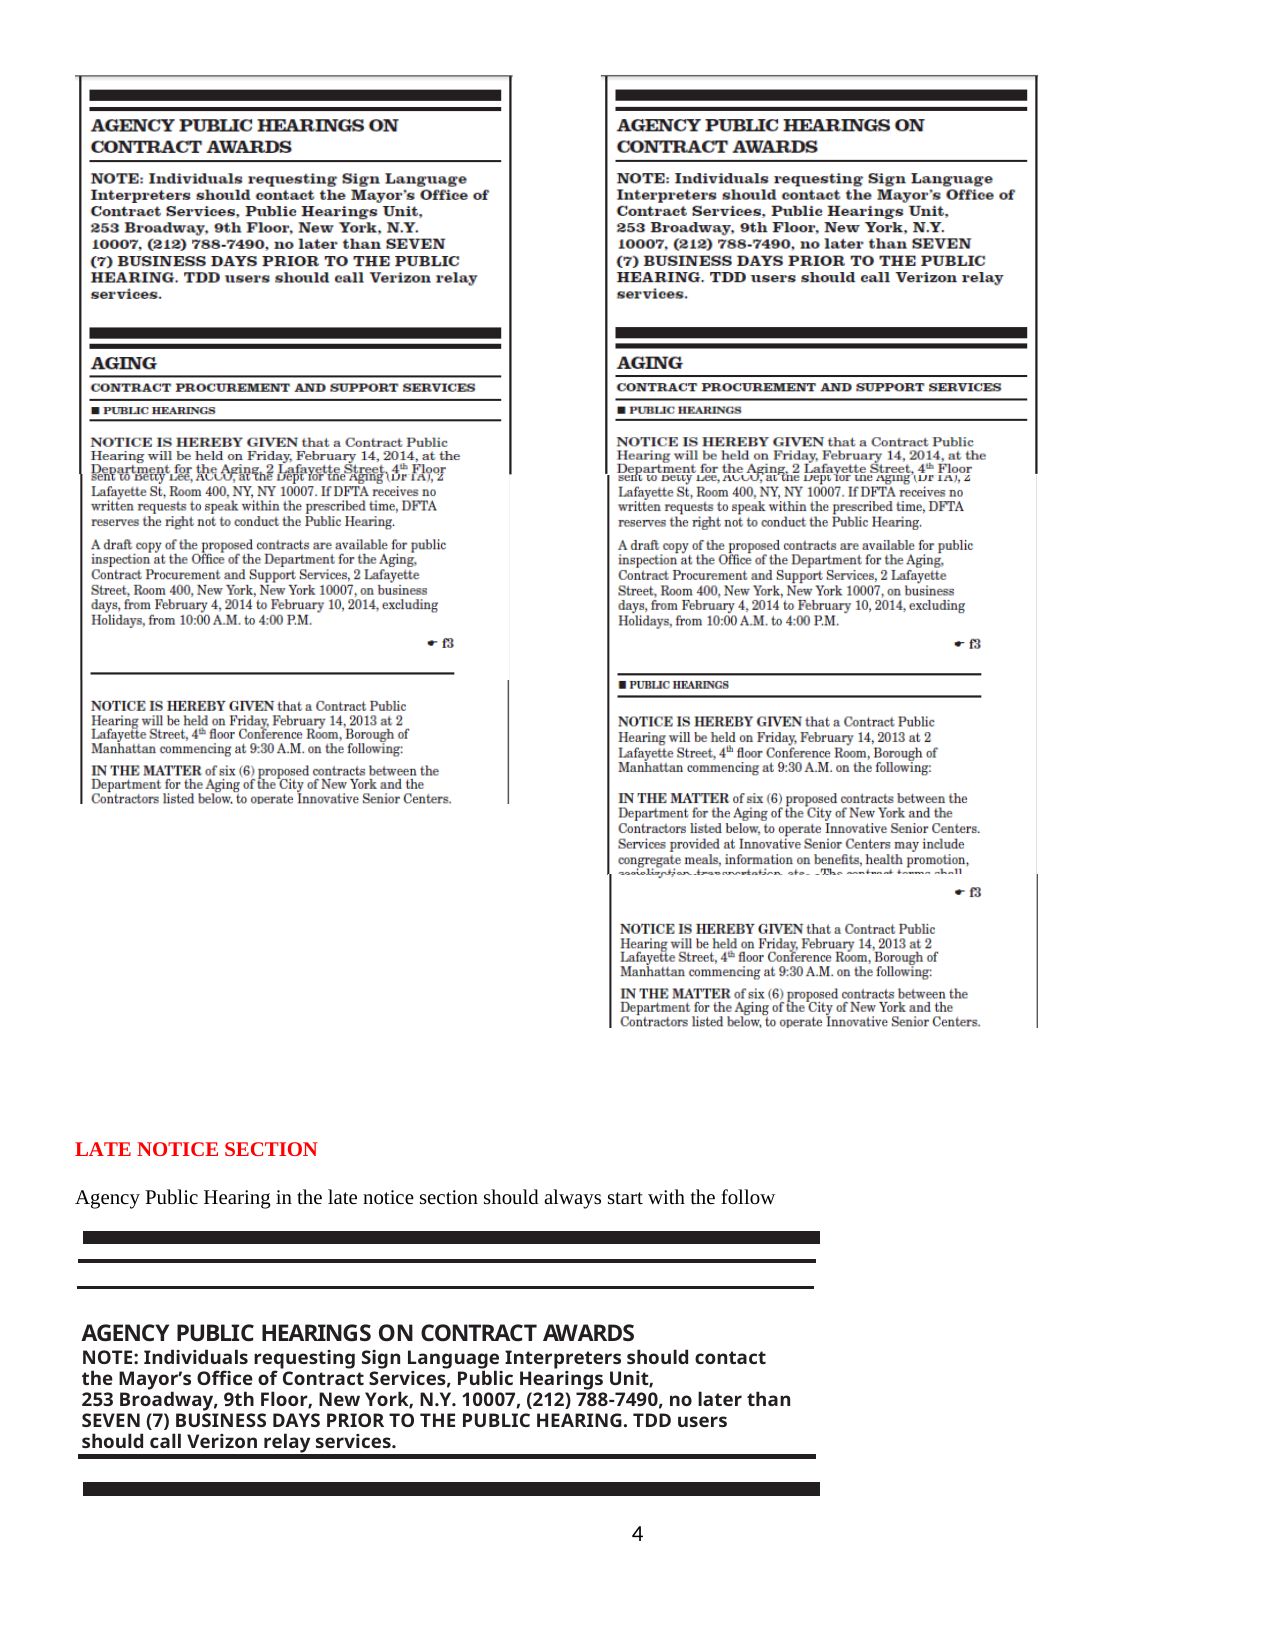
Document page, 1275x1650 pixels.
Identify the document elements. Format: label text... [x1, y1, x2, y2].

text SEVEN (7) BUSINESS DAYS PRIOR TO THE PUBLIC HEARING. TDD users [81, 1411, 1193, 1432]
text Agency Public Hearing in the late notice section should always start with the follow [75, 1185, 1200, 1209]
text should call Verizon relay services. [81, 1432, 1193, 1453]
text AGENCY PUBLIC HEARINGS ON CONTRACT AWARDS [81, 1317, 1202, 1348]
picture [600, 74, 1039, 1028]
text LATE NOTICE SECTION [75, 1137, 1200, 1161]
picture [75, 75, 513, 804]
text the Mayor’s Office of Contract Services, Public Hearings Unit, [81, 1369, 1172, 1390]
text NOTE: Individuals requesting Sign Language Interpreters should contact [81, 1348, 1172, 1369]
text 253 Broadway, 9th Floor, New York, N.Y. 10007, (212) 788-7490, no later than [81, 1390, 1193, 1411]
